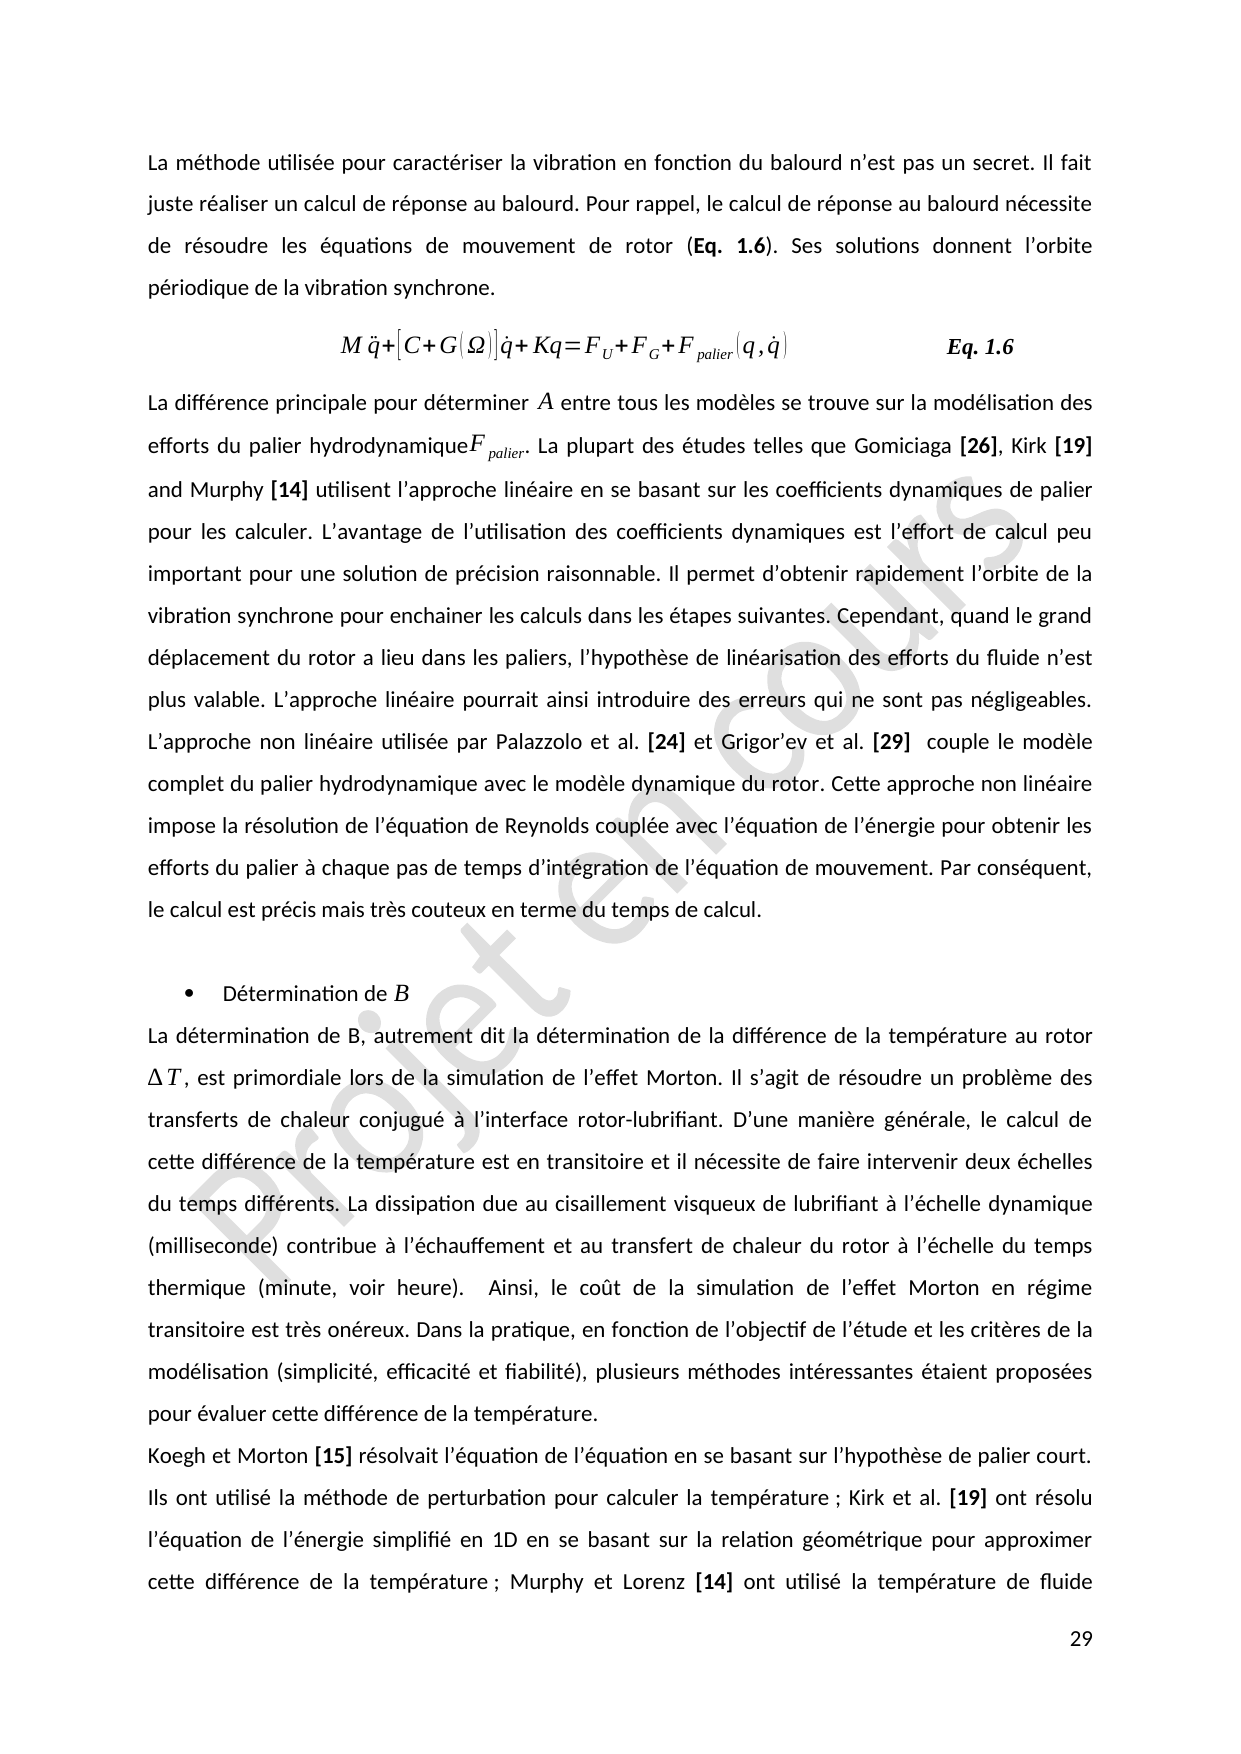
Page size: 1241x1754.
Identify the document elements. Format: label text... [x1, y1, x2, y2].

text La méthode utilisée pour caractériser la vibration en fonction du balourd n’est pas un secret. Il fait juste réaliser un calcul de réponse au balourd. Pour rappel, le calcul de réponse au balourd nécessite de résoudre les équations de mouvement de rotor (Eq. 1.6). Ses solutions donnent l’orbite périodique de la vibration synchrone. [148, 148, 1093, 302]
table_header [188, 316, 939, 388]
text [148, 1441, 1093, 1595]
table_header [939, 316, 1053, 388]
text La détermination de B, autrement dit la détermination de la différence de la température au rotor, est primordiale lors de la simulation de l’effet Morton. Il s’agit de résoudre un problème des transferts de chaleur conjugué à l’interface rotor-lubrifiant. D’une manière générale, le calcul de cette différence de la température est en transitoire et il nécessite de faire intervenir deux échelles du temps différents. La dissipation due au cisaillement visqueux de lubrifiant à l’échelle dynamique (milliseconde) contribue à l’échauffement et au transfert de chaleur du rotor à l’échelle du temps thermique (minute, voir heure). Ainsi, le coût de la simulation de l’effet Morton en régime transitoire est très onéreux. Dans la pratique, en fonction de l’objectif de l’étude et les critères de la modélisation (simplicité, efficacité et fiabilité), plusieurs méthodes intéressantes étaient proposées pour évaluer cette différence de la température. [148, 1021, 1093, 1427]
list Détermination de [185, 979, 1093, 1007]
text La différence principale pour déterminer entre tous les modèles se trouve sur la modélisation des efforts du palier hydrodynamique. La plupart des études telles que Gomiciaga [26], Kirk [19] and Murphy [14] utilisent l’approche linéaire en se basant sur les coefficients dynamiques de palier pour les calculer. L’avantage de l’utilisation des coefficients dynamiques est l’effort de calcul peu important pour une solution de précision raisonnable. Il permet d’obtenir rapidement l’orbite de la vibration synchrone pour enchainer les calculs dans les étapes suivantes. Cependant, quand le grand déplacement du rotor a lieu dans les paliers, l’hypothèse de linéarisation des efforts du fluide n’est plus valable. L’approche linéaire pourrait ainsi introduire des erreurs qui ne sont pas négligeables. L’approche non linéaire utilisée par Palazzolo et al. [24] et Grigor’ev et al. [29] couple le modèle complet du palier hydrodynamique avec le modèle dynamique du rotor. Cette approche non linéaire impose la résolution de l’équation de Reynolds couplée avec l’équation de l’énergie pour obtenir les efforts du palier à chaque pas de temps d’intégration de l’équation de mouvement. Par conséquent, le calcul est précis mais très couteux en terme du temps de calcul. [148, 388, 1093, 923]
